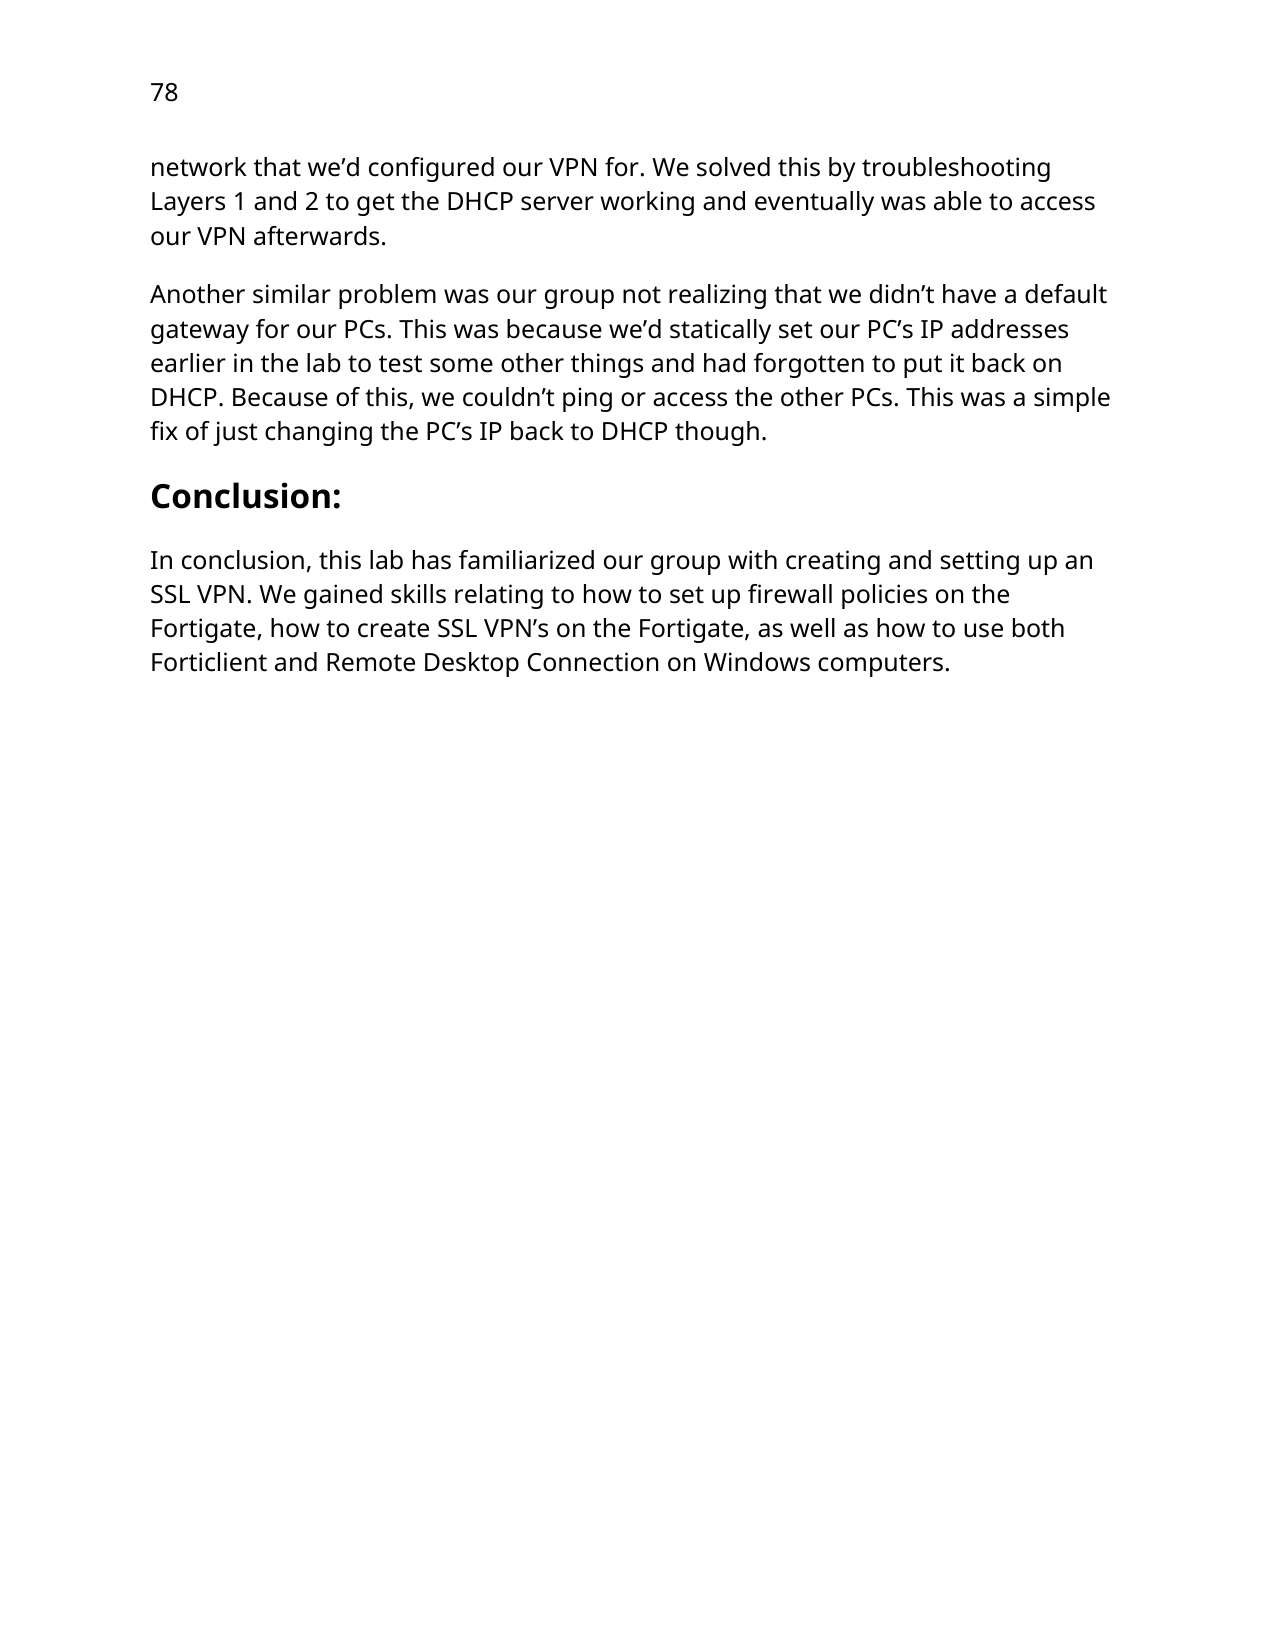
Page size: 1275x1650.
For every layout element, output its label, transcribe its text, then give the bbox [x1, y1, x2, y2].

text Conclusion: [150, 472, 1125, 518]
text Another similar problem was our group not realizing that we didn’t have a default gateway for our PCs. This was because we’d statically set our PC’s IP addresses earlier in the lab to test some other things and had forgotten to put it back on DHCP. Because of this, we couldn’t ping or access the other PCs. This was a simple fix of just changing the PC’s IP back to DHCP though. [150, 277, 1125, 447]
text In conclusion, this lab has familiarized our group with creating and setting up an SSL VPN. We gained skills relating to how to set up firewall policies on the Fortigate, how to create SSL VPN’s on the Fortigate, as well as how to use both Forticlient and Remote Desktop Connection on Windows computers. [150, 543, 1125, 679]
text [150, 150, 1125, 252]
